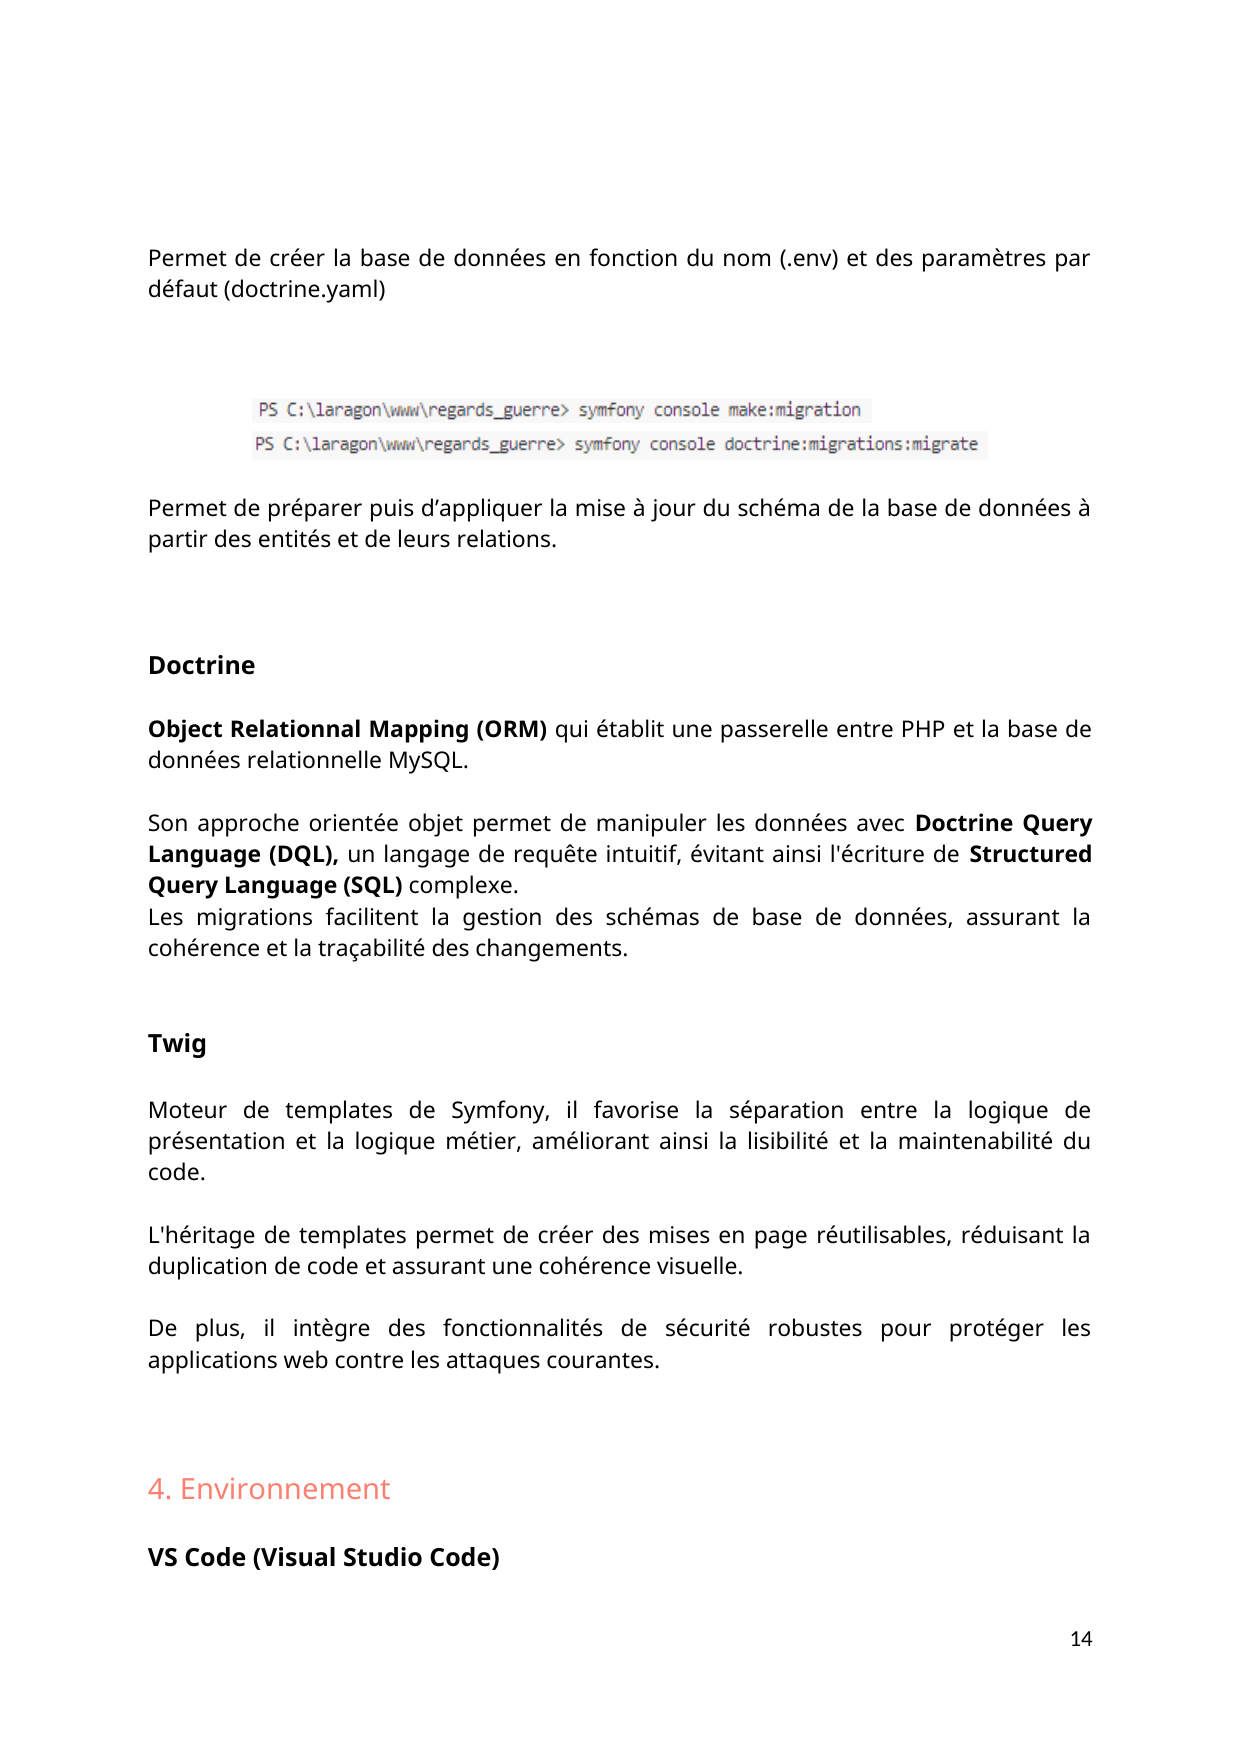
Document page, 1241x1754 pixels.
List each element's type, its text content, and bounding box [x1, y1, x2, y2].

text VS Code (Visual Studio Code) [148, 1539, 1092, 1574]
text Permet de préparer puis d’appliquer la mise à jour du schéma de la base de données à partir des entités et de leurs relations. [148, 491, 1092, 554]
picture [252, 398, 873, 423]
subtitle 4. Environnement [148, 1469, 1092, 1508]
text Son approche orientée objet permet de manipuler les données avec Doctrine Query Language (DQL), un langage de requête intuitif, évitant ainsi l'écriture de Structured Query Language (SQL) complexe. [148, 807, 1092, 901]
text L'héritage de templates permet de créer des mises en page réutilisables, réduisant la duplication de code et assurant une cohérence visuelle. [148, 1219, 1092, 1281]
text Doctrine [148, 648, 1092, 682]
text Twig [148, 1026, 1092, 1059]
text Moteur de templates de Symfony, il favorise la séparation entre la logique de présentation et la logique métier, améliorant ainsi la lisibilité et la maintenabilité du code. [148, 1094, 1092, 1187]
picture [252, 431, 989, 460]
text Les migrations facilitent la gestion des schémas de base de données, assurant la cohérence et la traçabilité des changements. [148, 901, 1092, 963]
text Object Relationnal Mapping (ORM) qui établit une passerelle entre PHP et la base de données relationnelle MySQL. [148, 713, 1092, 776]
text De plus, il intègre des fonctionnalités de sécurité robustes pour protéger les applications web contre les attaques courantes. [148, 1312, 1092, 1375]
text Permet de créer la base de données en fonction du nom (.env) et des paramètres par défaut (doctrine.yaml) [148, 241, 1092, 304]
